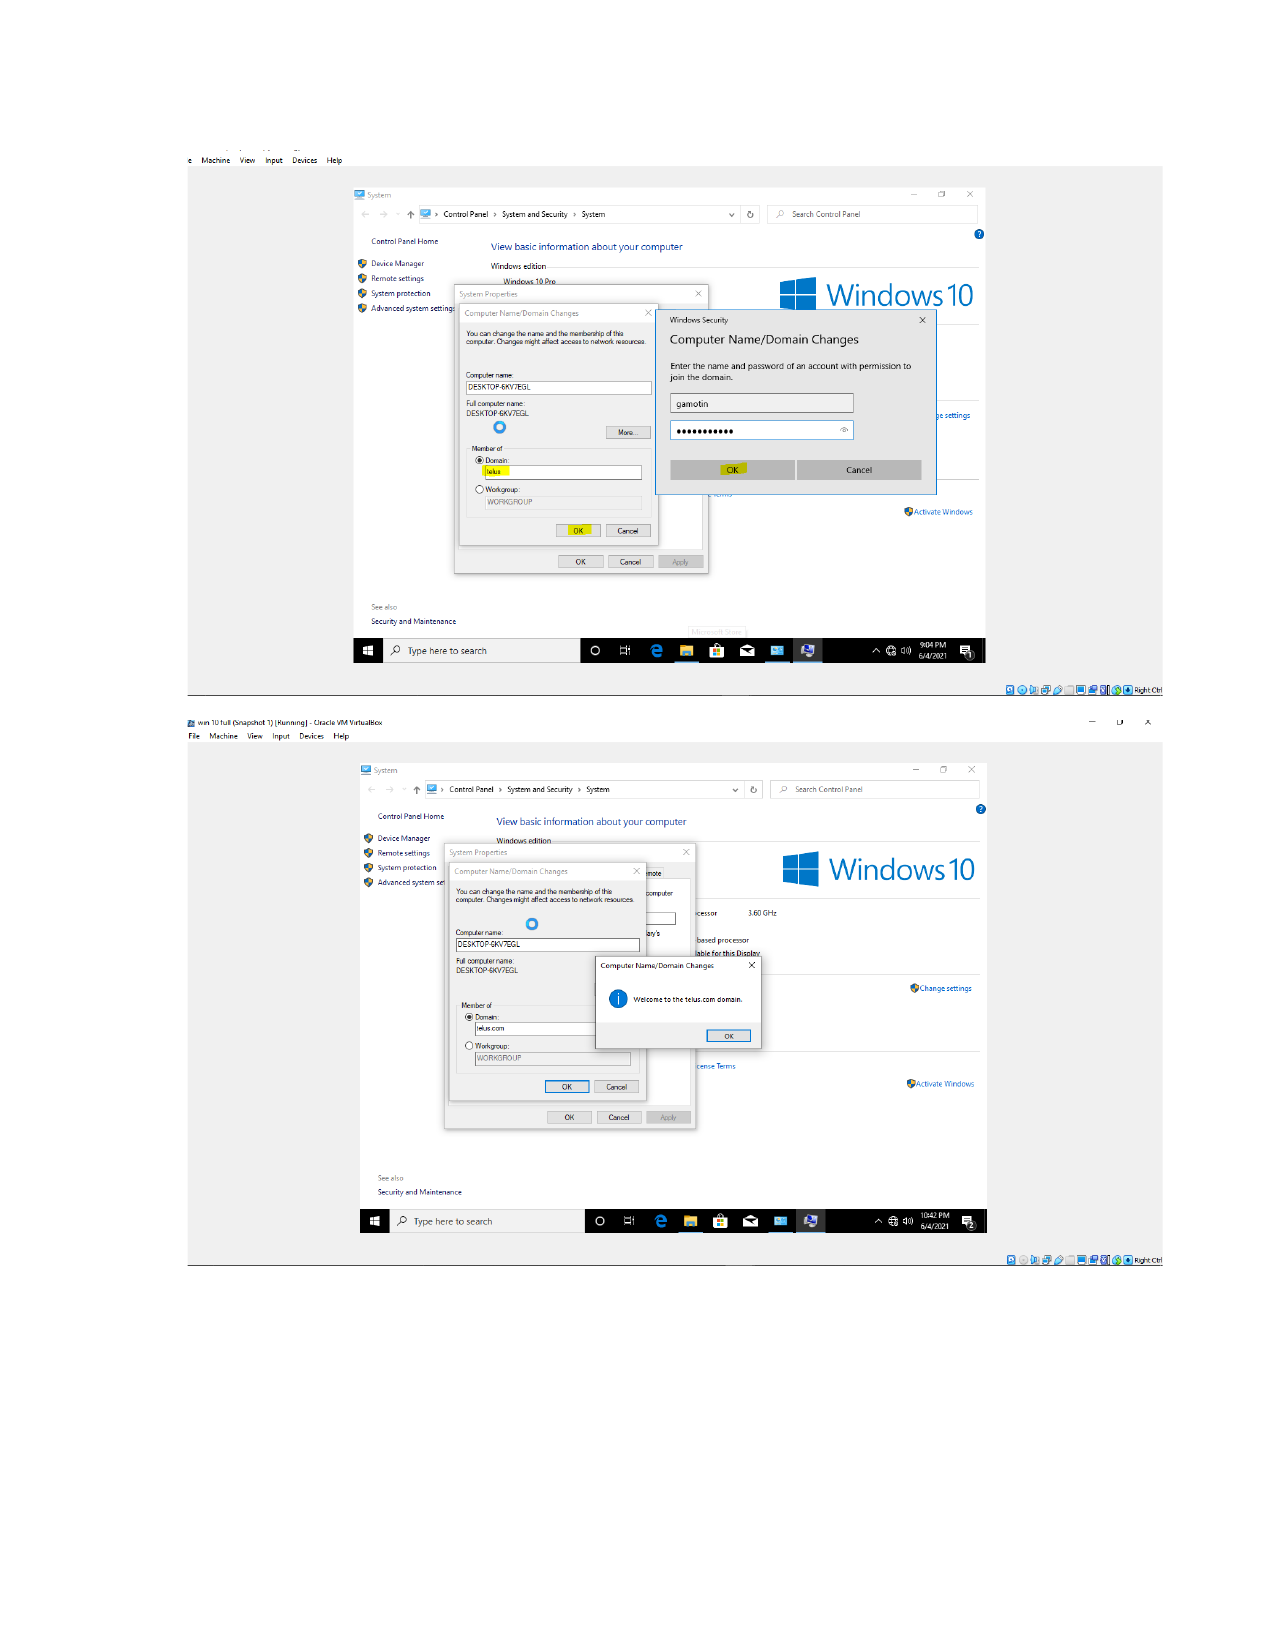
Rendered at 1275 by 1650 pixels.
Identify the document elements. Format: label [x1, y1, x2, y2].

picture [187, 150, 1163, 696]
picture [187, 720, 1163, 1266]
